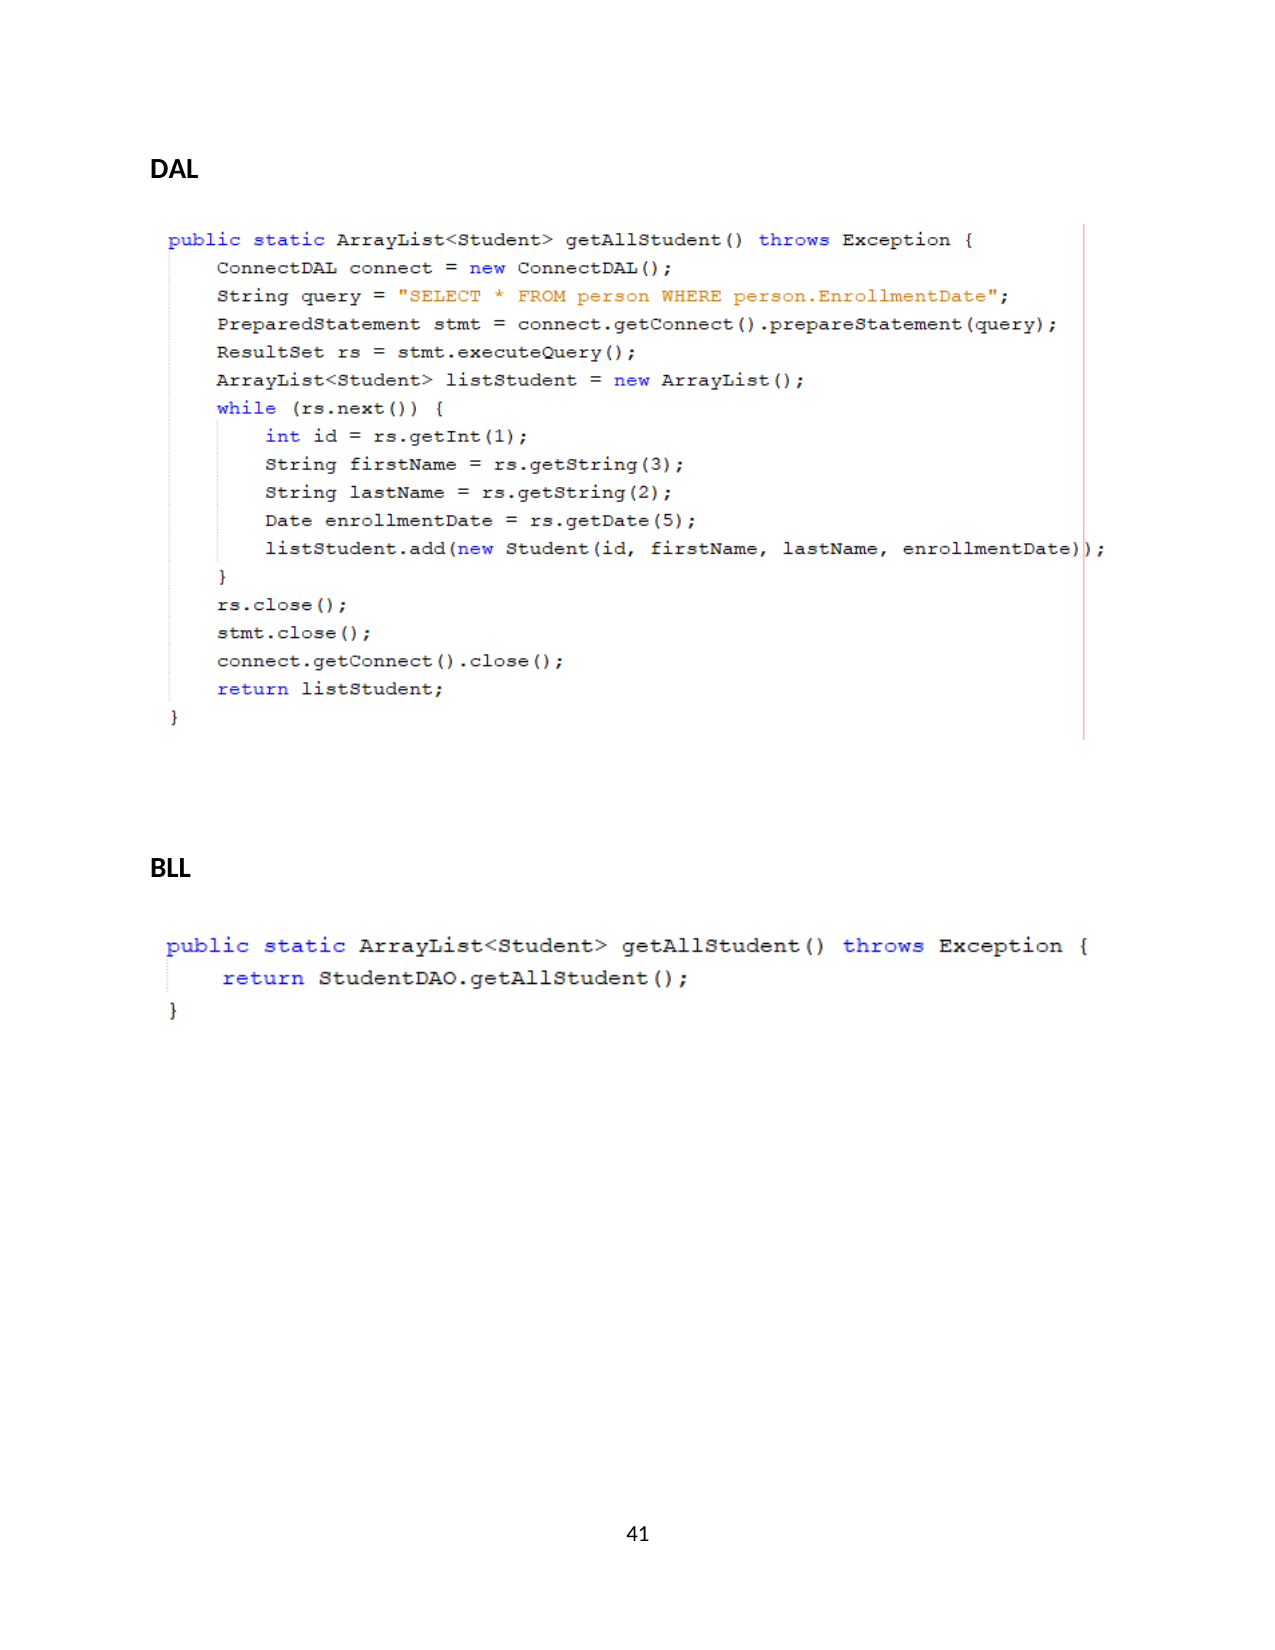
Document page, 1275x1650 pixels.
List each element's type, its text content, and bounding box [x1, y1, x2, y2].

text BLL [150, 849, 1125, 884]
text DAL [150, 150, 1125, 186]
picture [150, 923, 1125, 1046]
picture [150, 224, 1125, 740]
